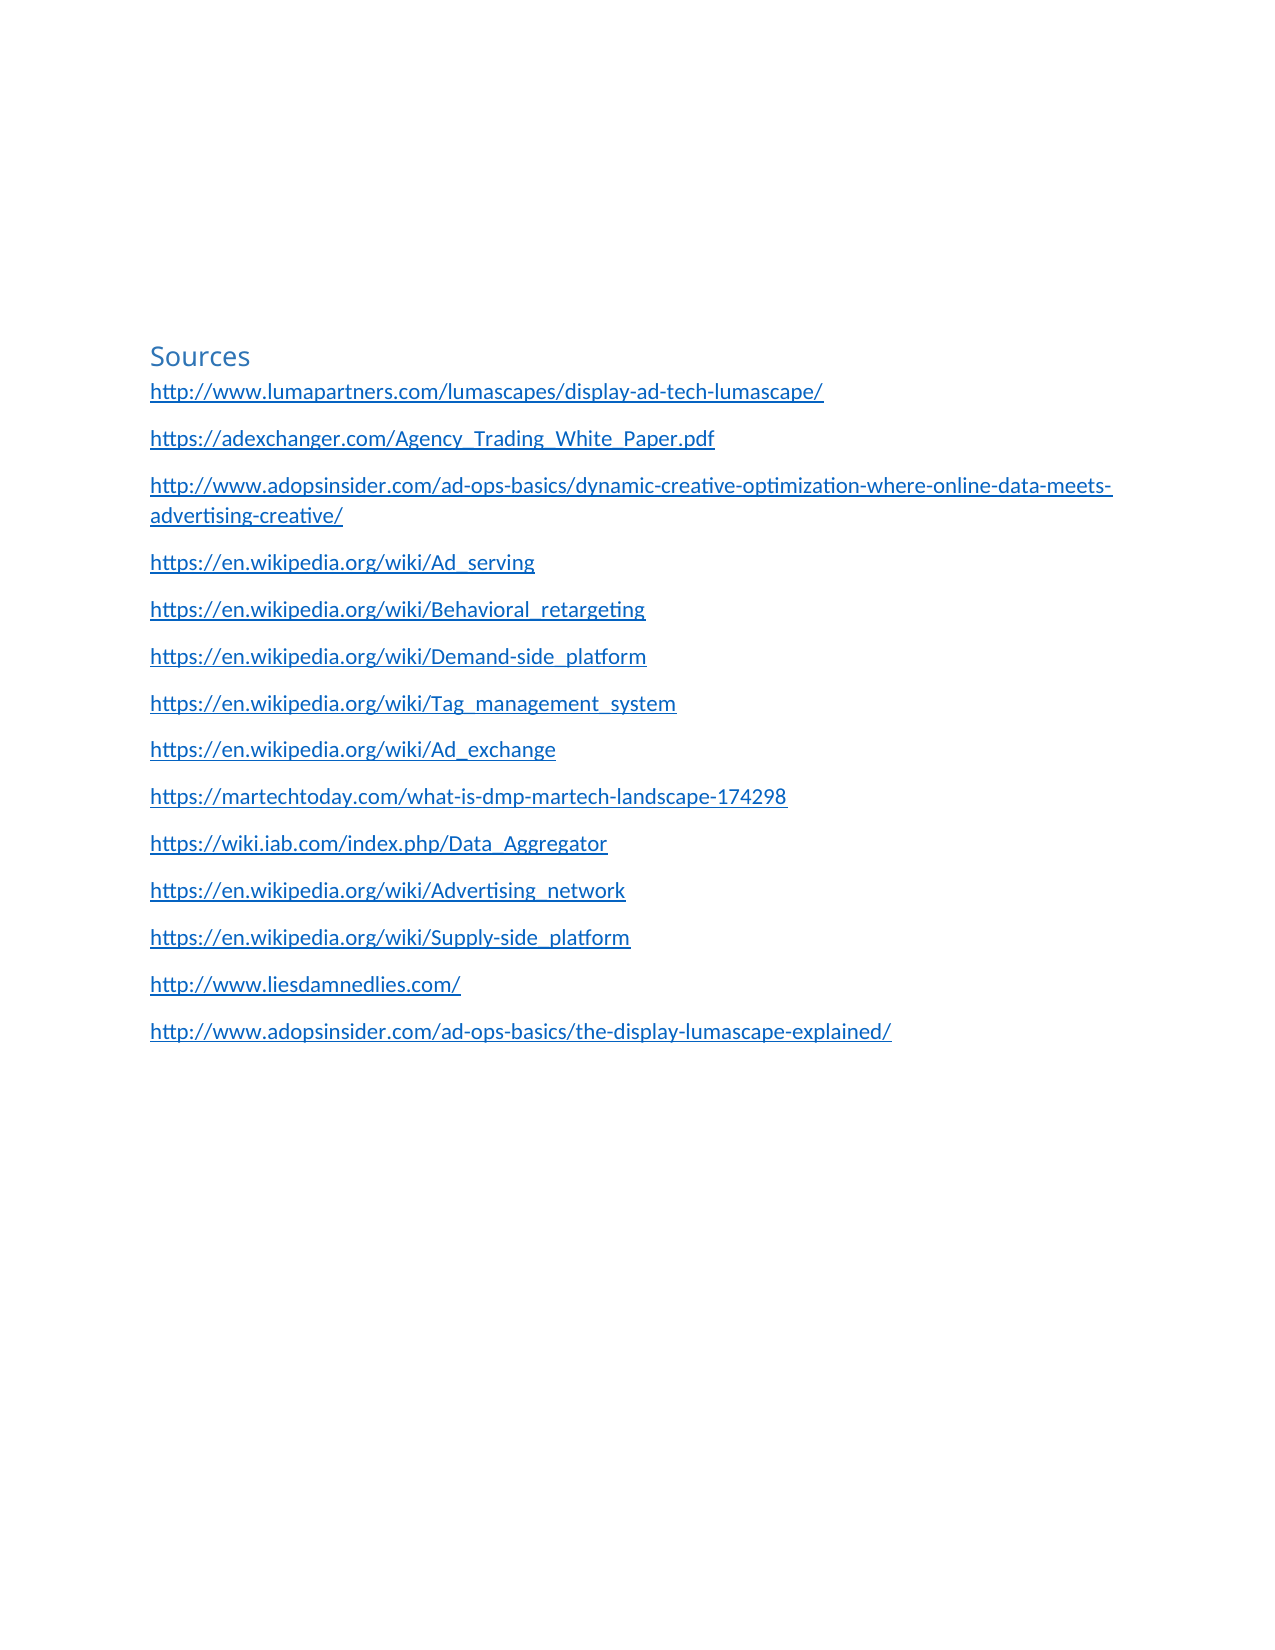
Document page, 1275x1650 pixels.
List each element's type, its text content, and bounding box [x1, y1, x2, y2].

text http://www.adopsinsider.com/ad-ops-basics/the-display-lumascape-explained/ [150, 1017, 1125, 1045]
subtitle Sources [150, 337, 1125, 374]
text https://adexchanger.com/Agency_Trading_White_Paper.pdf [150, 424, 1125, 452]
text https://en.wikipedia.org/wiki/Advertising_network [150, 876, 1125, 904]
text https://martechtoday.com/what-is-dmp-martech-landscape-174298 [150, 782, 1125, 811]
text https://en.wikipedia.org/wiki/Supply-side_platform [150, 923, 1125, 951]
text http://www.lumapartners.com/lumascapes/display-ad-tech-lumascape/ [150, 377, 1125, 405]
text https://en.wikipedia.org/wiki/Behavioral_retargeting [150, 595, 1125, 623]
text https://wiki.iab.com/index.php/Data_Aggregator [150, 829, 1125, 857]
text https://en.wikipedia.org/wiki/Tag_management_system [150, 689, 1125, 717]
text https://en.wikipedia.org/wiki/Ad_serving [150, 548, 1125, 576]
text https://en.wikipedia.org/wiki/Demand-side_platform [150, 642, 1125, 670]
text https://en.wikipedia.org/wiki/Ad_exchange [150, 736, 1125, 764]
text http://www.liesdamnedlies.com/ [150, 970, 1125, 998]
text http://www.adopsinsider.com/ad-ops-basics/dynamic-creative-optimization-where-online-data-meets-advertising-creative/ [150, 471, 1125, 529]
